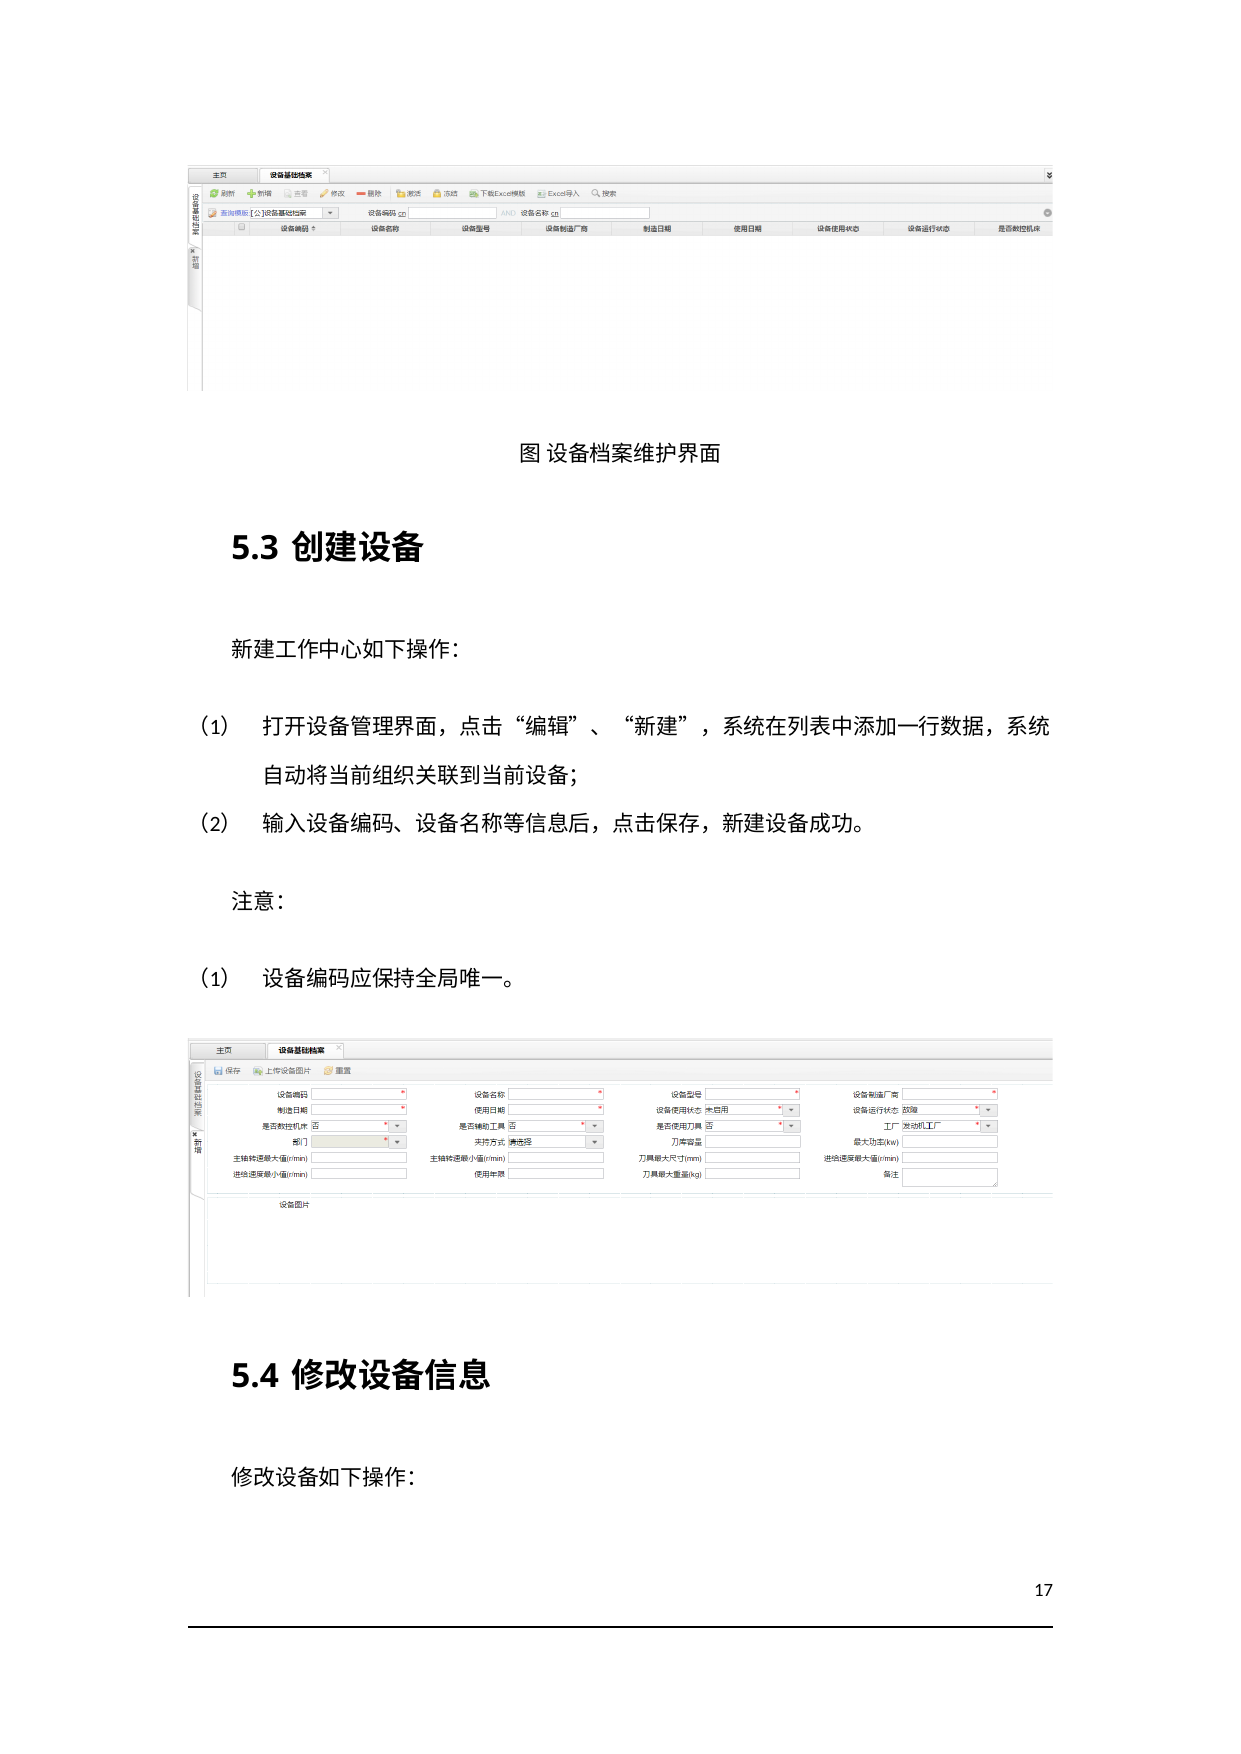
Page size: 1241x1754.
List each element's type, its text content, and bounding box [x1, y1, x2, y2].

list 输入设备编码、设备名称等信息后，点击保存，新建设备成功。 [187, 806, 1053, 838]
picture [187, 165, 1053, 391]
subtitle 修改设备信息 [231, 1341, 1053, 1406]
text 图 设备档案维护界面 [187, 435, 1053, 468]
subtitle 创建设备 [231, 513, 1053, 578]
picture [187, 1038, 1053, 1297]
text 新建工作中心如下操作： [231, 631, 1053, 664]
text 注意： [187, 883, 1053, 916]
list 打开设备管理界面，点击“编辑”、“新建”，系统在列表中添加一行数据，系统自动将当前组织关联到当前设备； [187, 709, 1053, 790]
list 设备编码应保持全局唯一。 [187, 961, 1053, 993]
text 修改设备如下操作： [231, 1459, 1053, 1492]
